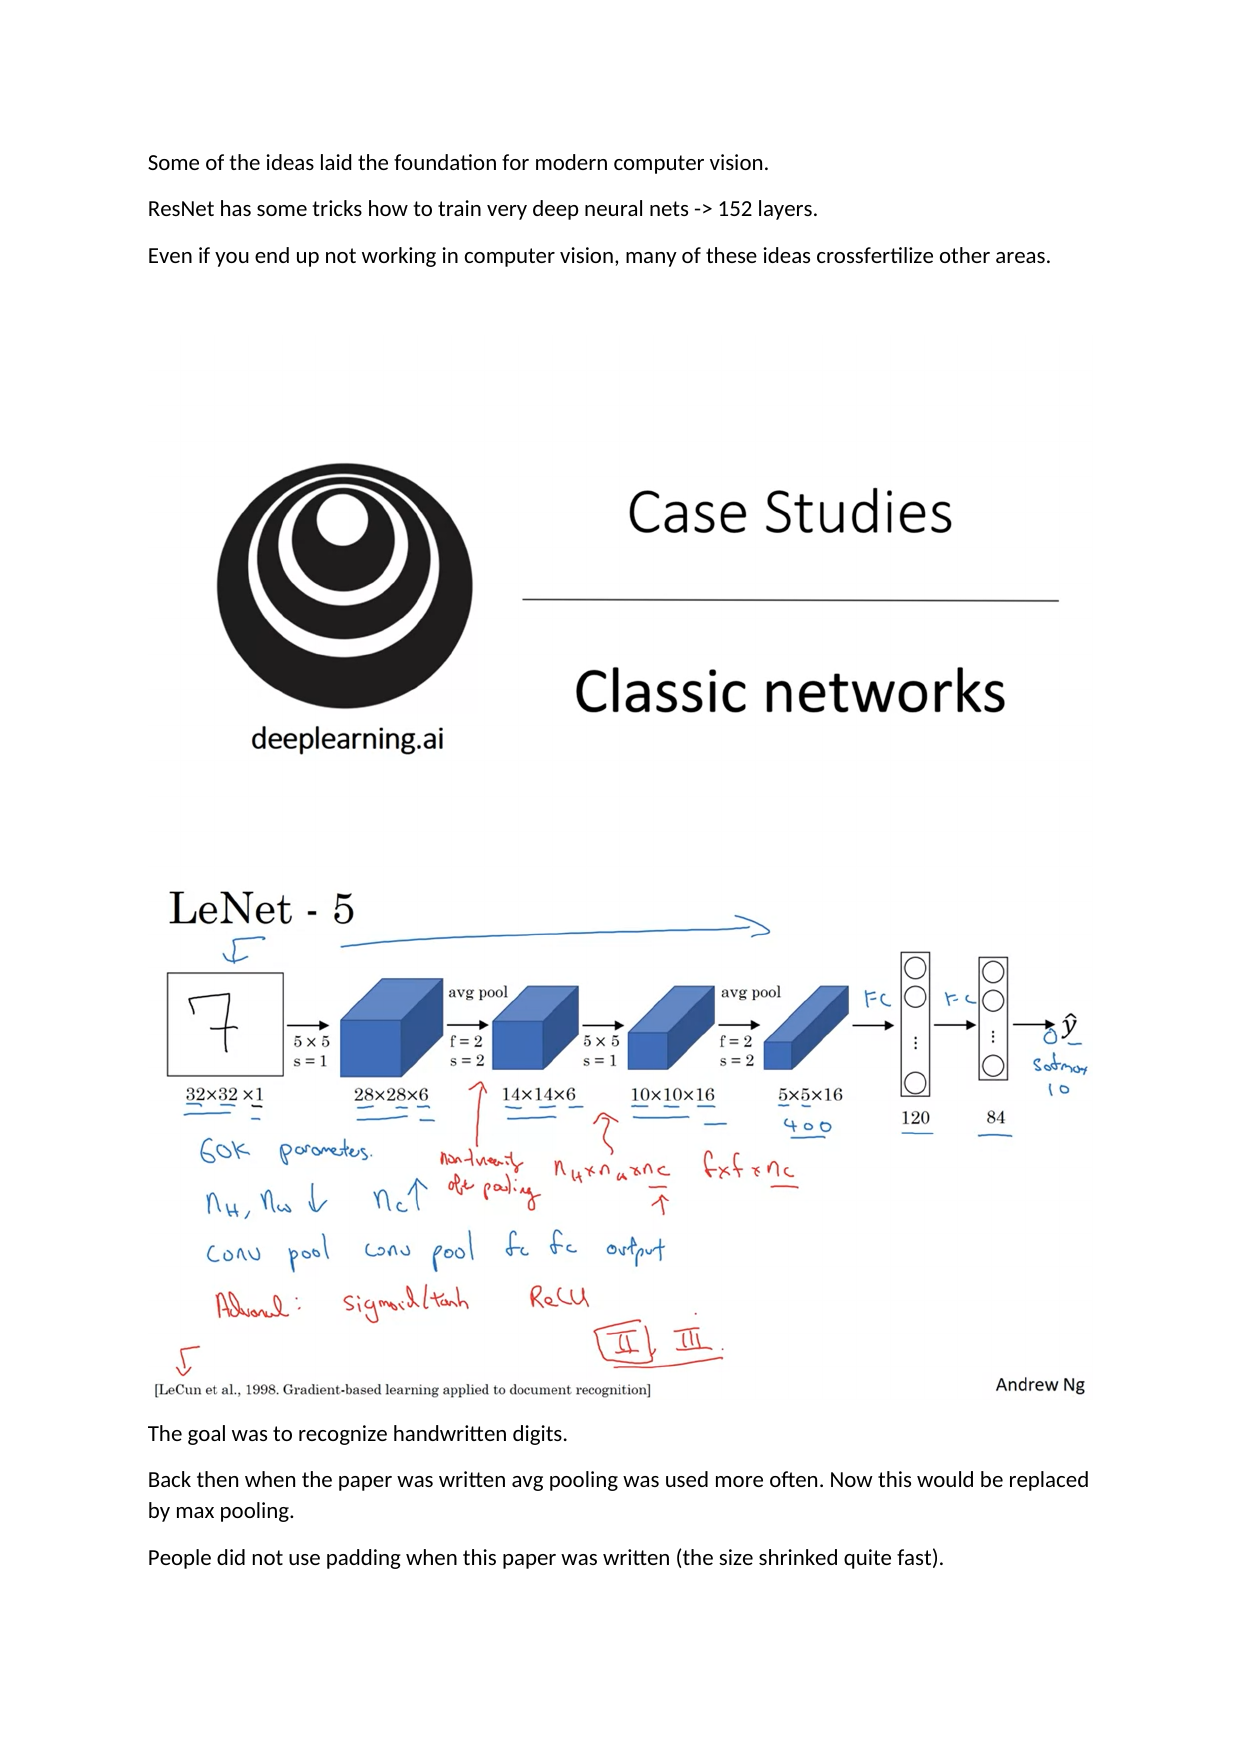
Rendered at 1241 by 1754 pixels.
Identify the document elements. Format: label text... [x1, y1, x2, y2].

text ResNet has some tricks how to train very deep neural nets -> 152 layers. [148, 194, 1093, 222]
text Some of the ideas laid the foundation for modern computer vision. [148, 148, 1093, 176]
text People did not use padding when this paper was written (the size shrinked quite fast). [148, 1543, 1093, 1571]
text The goal was to recognize handwritten digits. [148, 1419, 1093, 1447]
text Back then when the paper was written avg pooling was used more often. Now this would be replaced by max pooling. [148, 1466, 1093, 1524]
picture [147, 868, 1093, 1400]
picture [147, 335, 1093, 867]
text Even if you end up not working in computer vision, many of these ideas crossfertilize other areas. [148, 241, 1093, 269]
